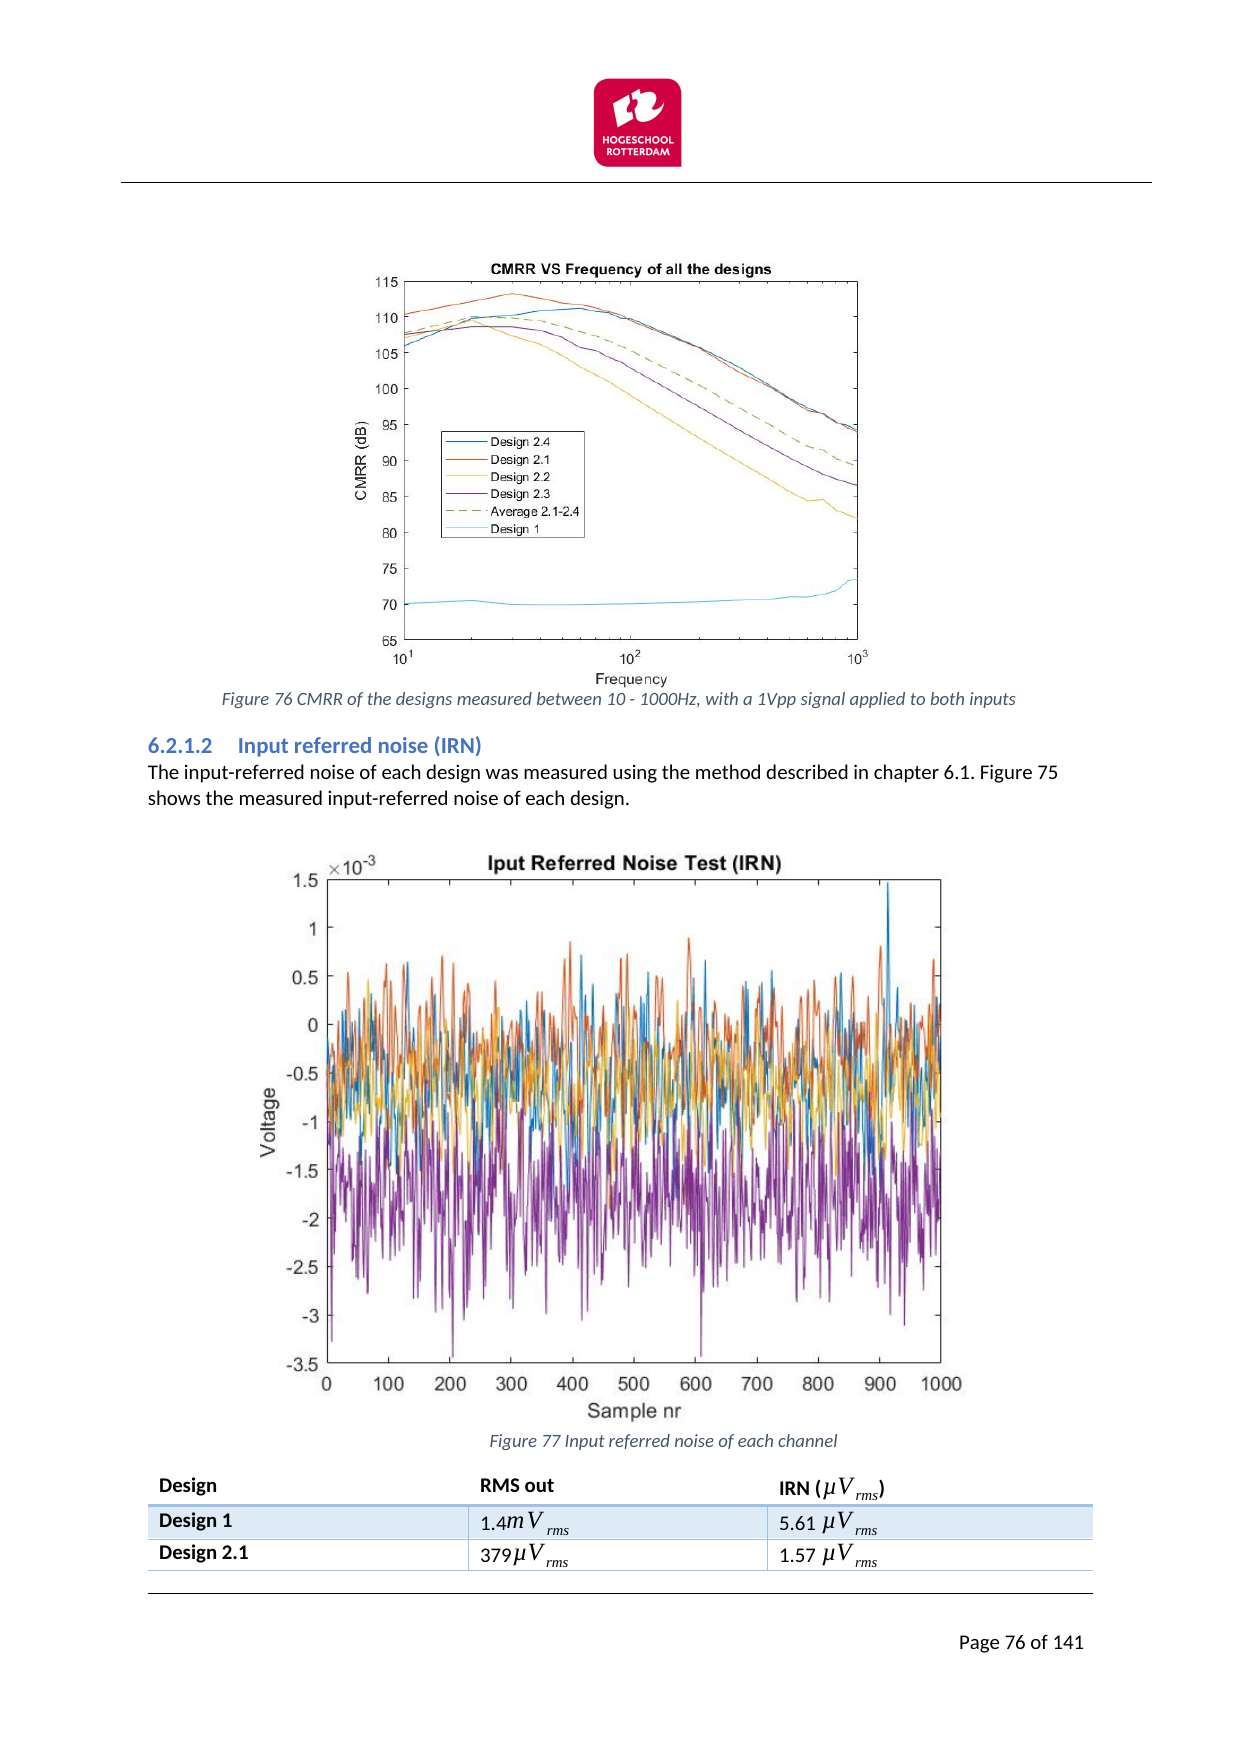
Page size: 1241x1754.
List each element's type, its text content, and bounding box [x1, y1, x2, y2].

table_header Design [148, 1473, 469, 1504]
text Figure 77 Input referred noise of each channel [236, 1429, 1093, 1452]
text The input-referred noise of each design was measured using the method described in chapter 6.1. Figure 75 shows the measured input-referred noise of each design. [148, 759, 1093, 810]
table_header IRN () [768, 1473, 1093, 1504]
table_cell 1.57 [768, 1540, 1093, 1570]
table_cell Design 1 [148, 1507, 468, 1538]
picture [224, 835, 1016, 1429]
text Figure 76 CMRR of the designs measured between 10 - 1000Hz, with a 1Vpp signal applied to both inputs [148, 687, 1093, 710]
table_cell 379 [469, 1540, 767, 1570]
picture [590, 73, 685, 173]
table_cell 5.61 [768, 1507, 1093, 1538]
table_header RMS out [469, 1473, 768, 1504]
table_cell 1.4 [469, 1507, 767, 1538]
subtitle Input referred noise (IRN) [148, 731, 1093, 759]
table_cell Design 2.1 [148, 1540, 468, 1570]
picture [327, 248, 913, 688]
